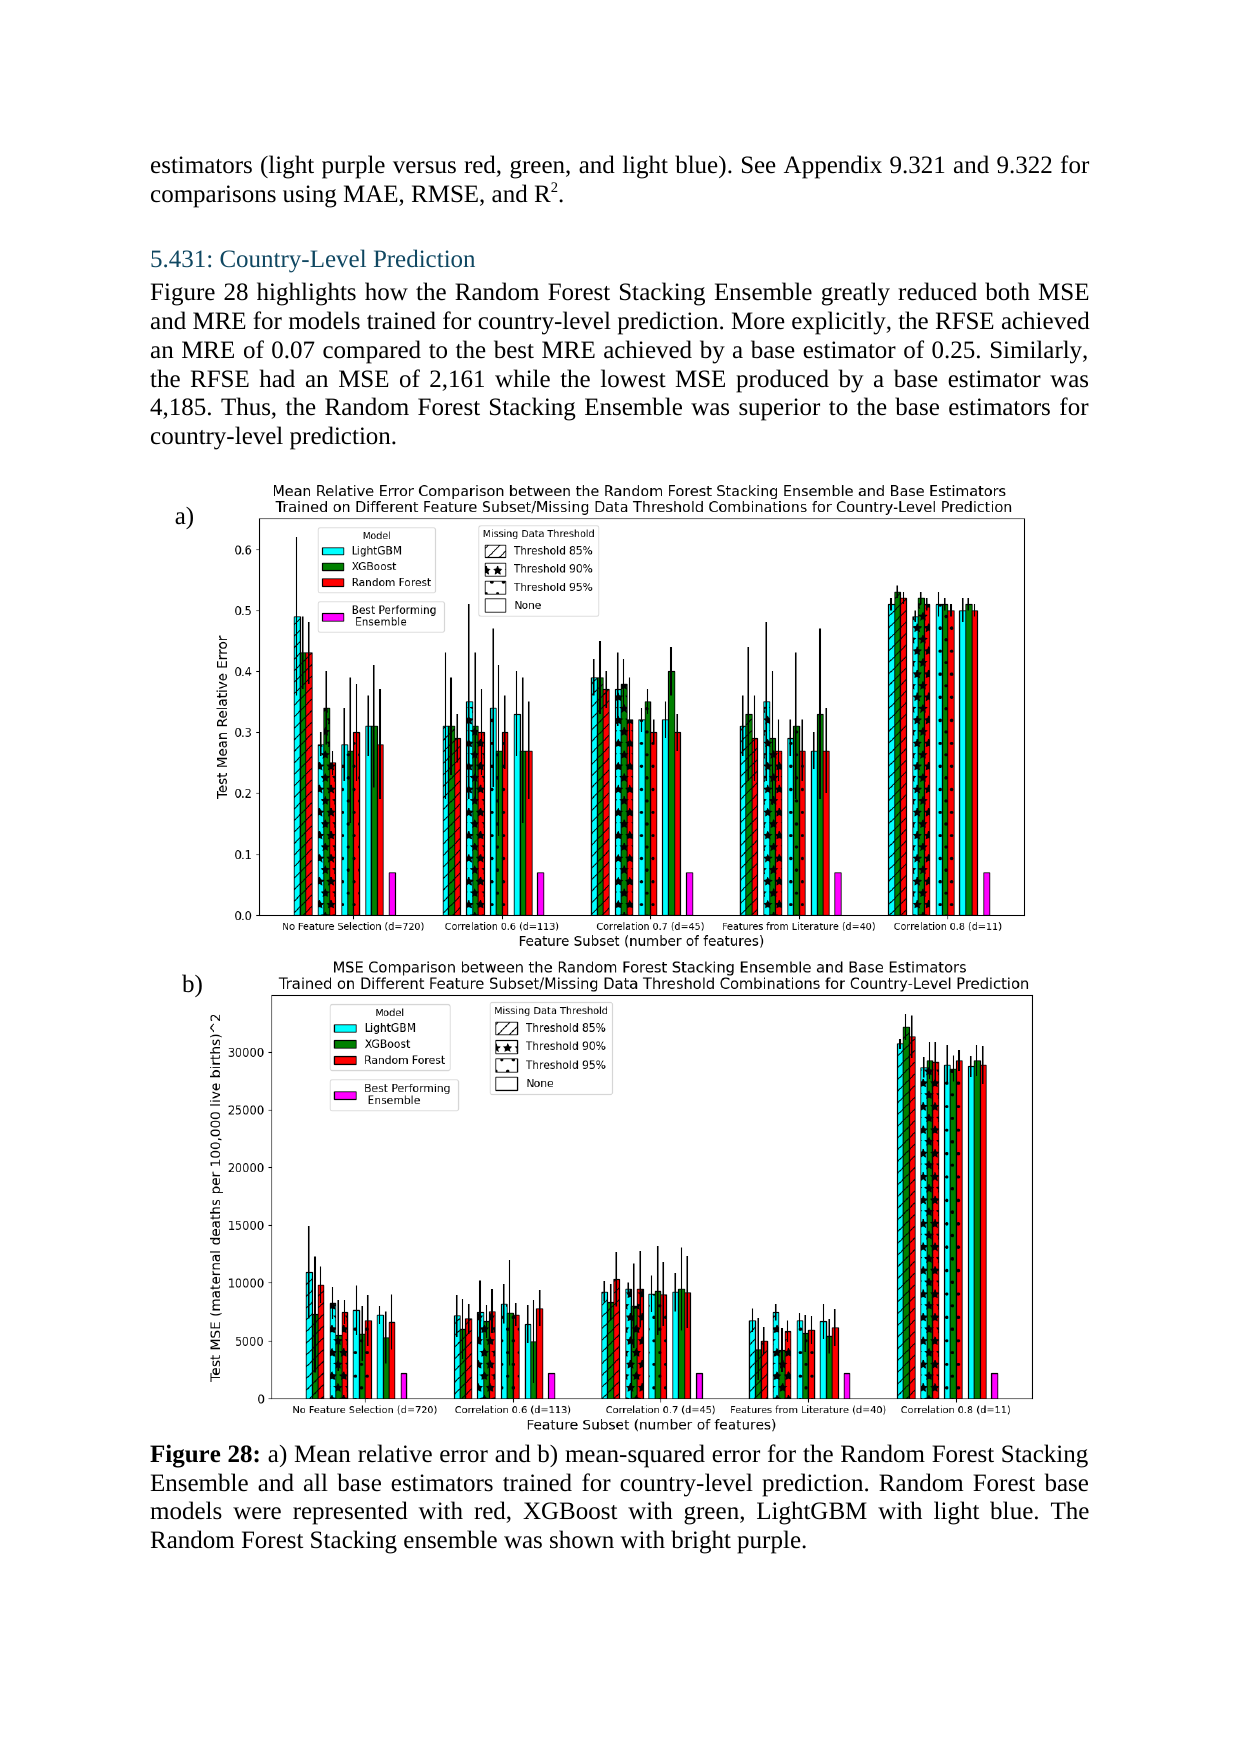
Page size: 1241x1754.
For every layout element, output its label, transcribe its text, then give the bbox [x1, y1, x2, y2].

subtitle 5.431: Country-Level Prediction [150, 244, 1090, 273]
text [150, 150, 1090, 207]
picture [203, 478, 1038, 1439]
text Figure 28: a) Mean relative error and b) mean-squared error for the Random Forest Stacking Ensemble and all base estimators trained for country-level prediction. Random Forest base models were represented with red, XGBoost with green, LightGBM with light blue. The Random Forest Stacking ensemble was shown with bright purple. [150, 1439, 1090, 1554]
text Figure 28 highlights how the Random Forest Stacking Ensemble greatly reduced both MSE and MRE for models trained for country-level prediction. More explicitly, the RFSE achieved an MRE of 0.07 compared to the best MRE achieved by a base estimator of 0.25. Similarly, the RFSE had an MSE of 2,161 while the lowest MSE produced by a base estimator was 4,185. Thus, the Random Forest Stacking Ensemble was superior to the base estimators for country-level prediction. [150, 277, 1090, 450]
